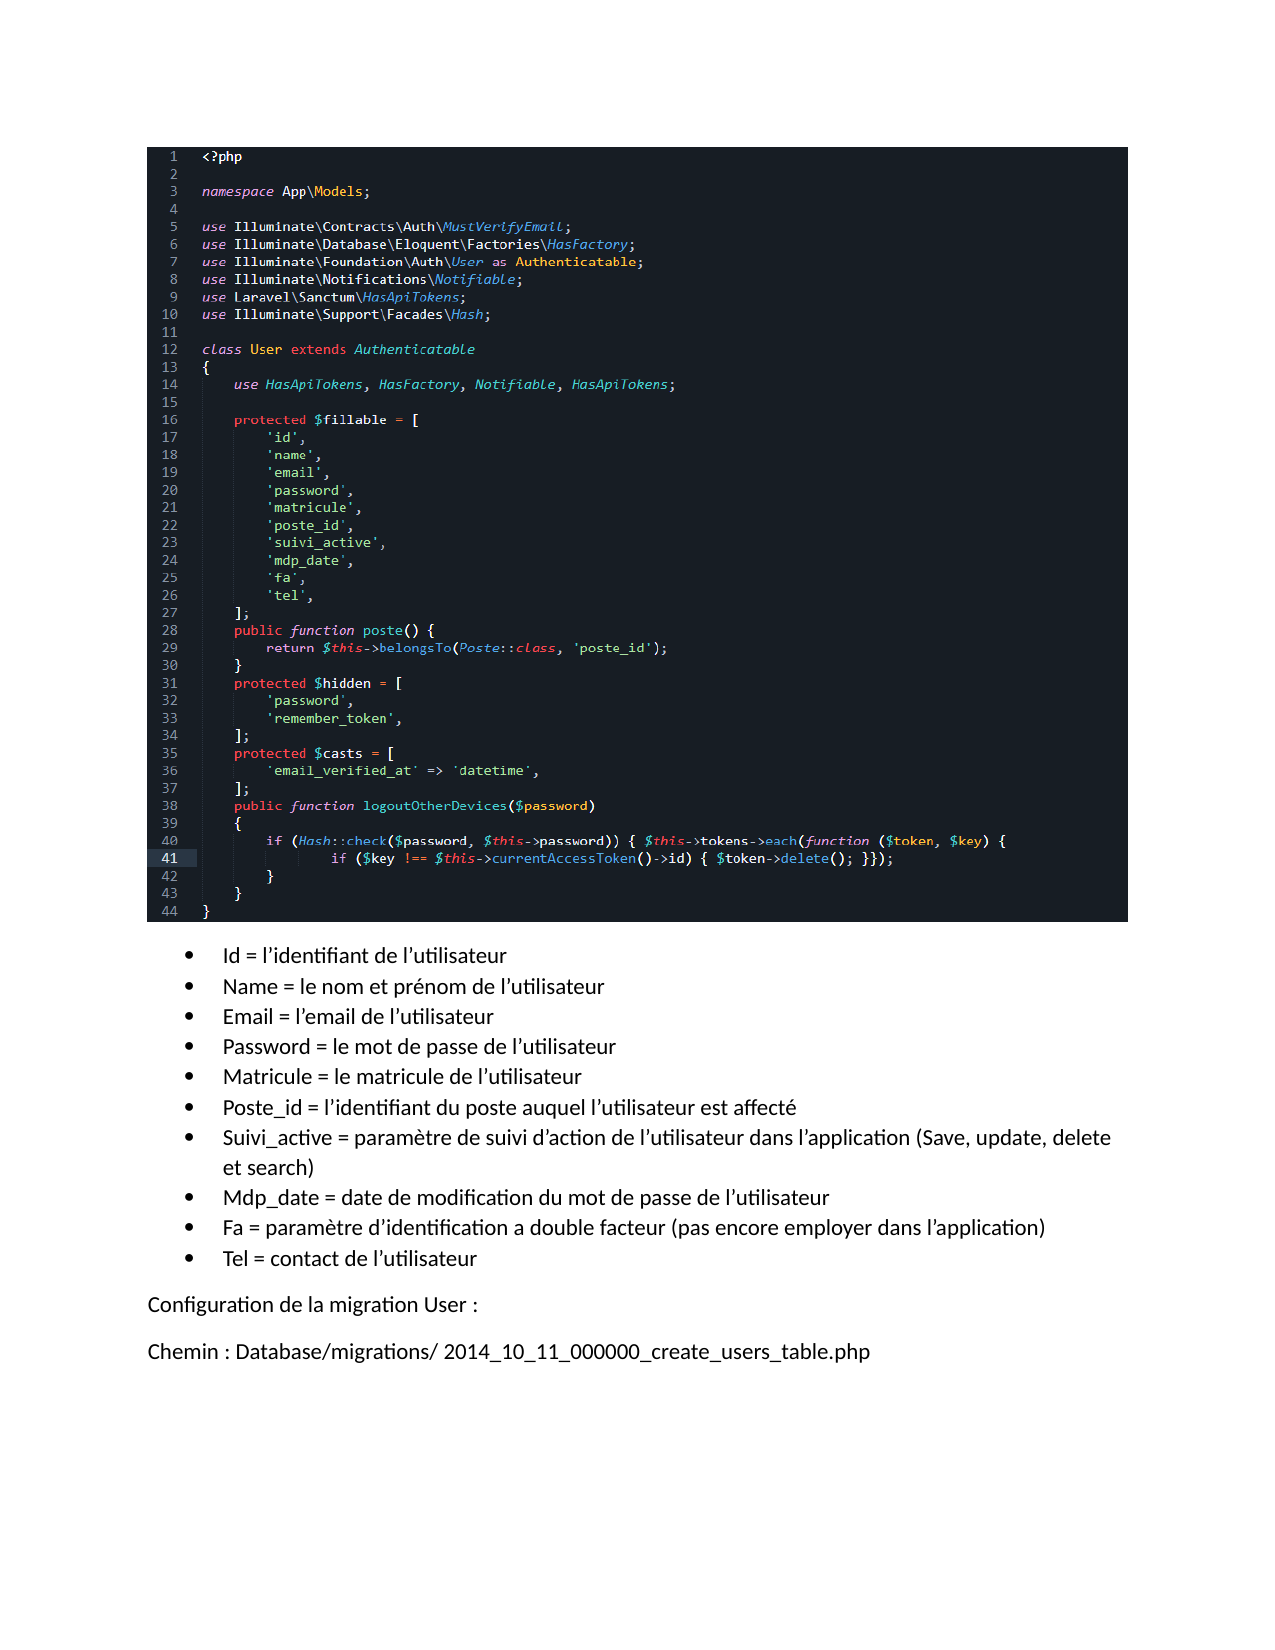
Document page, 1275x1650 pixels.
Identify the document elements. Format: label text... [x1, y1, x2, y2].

list Fa = paramètre d’identification a double facteur (pas encore employer dans l’application) [185, 1213, 1127, 1241]
list Mdp_date = date de modification du mot de passe de l’utilisateur [185, 1183, 1127, 1211]
list Password = le mot de passe de l’utilisateur [185, 1032, 1127, 1060]
list Id = l’identifiant de l’utilisateur [185, 942, 1127, 969]
list Tel = contact de l’utilisateur [185, 1244, 1127, 1272]
list Poste_id = l’identifiant du poste auquel l’utilisateur est affecté [185, 1093, 1127, 1121]
list Matricule = le matricule de l’utilisateur [185, 1062, 1127, 1090]
picture [147, 147, 1128, 922]
text Configuration de la migration User : [148, 1291, 1127, 1318]
list Name = le nom et prénom de l’utilisateur [185, 972, 1127, 1000]
list Suivi_active = paramètre de suivi d’action de l’utilisateur dans l’application (Save, update, delete et search) [185, 1123, 1127, 1181]
list Email = l’email de l’utilisateur [185, 1002, 1127, 1030]
text Chemin : Database/migrations/ 2014_10_11_000000_create_users_table.php [148, 1337, 1127, 1365]
